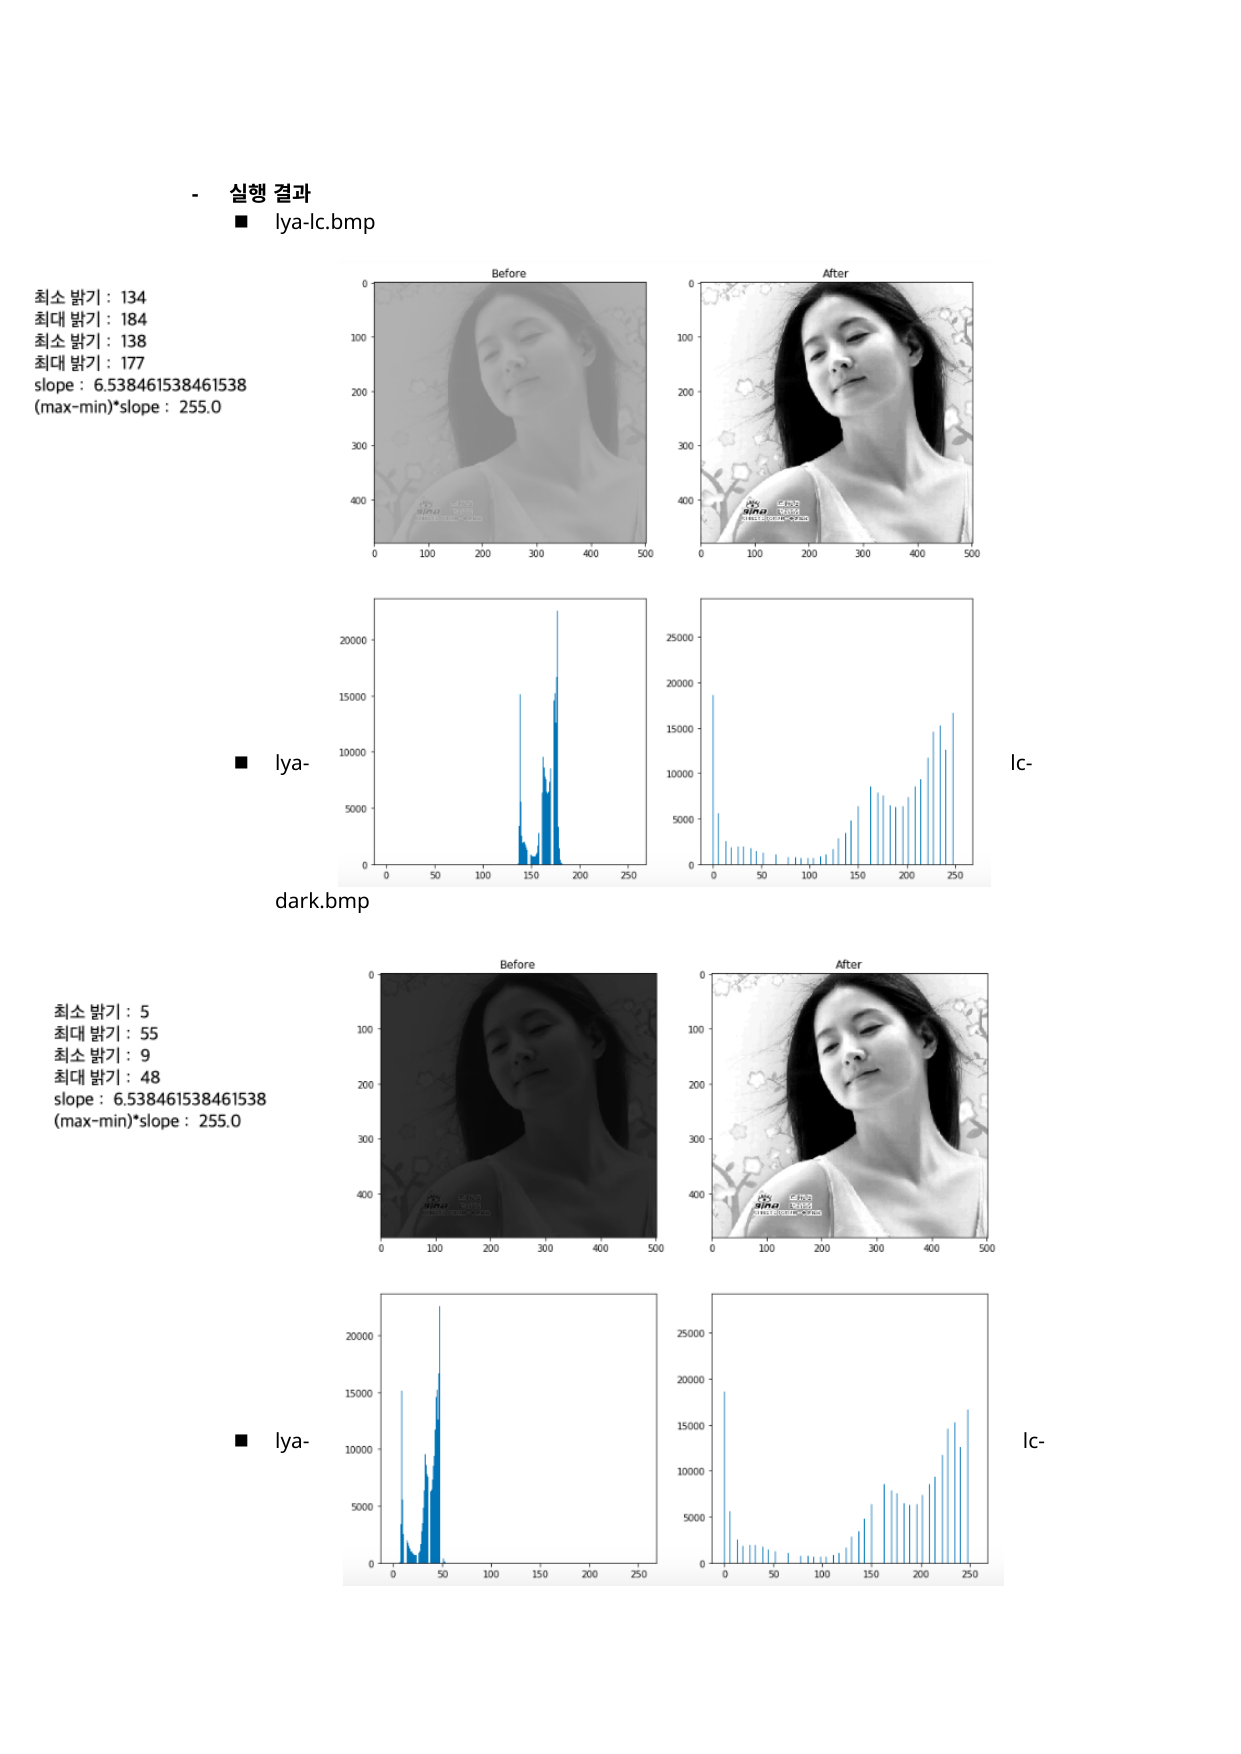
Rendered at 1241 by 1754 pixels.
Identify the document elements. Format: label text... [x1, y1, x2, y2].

list lya-lc-dark.bmp [233, 748, 1090, 915]
list lya-lc-bright.bmp [233, 1427, 342, 1455]
list lya-lc-bright.bmp [1004, 1427, 1090, 1455]
picture [46, 998, 286, 1138]
picture [25, 282, 265, 424]
picture [342, 951, 1004, 1586]
picture [337, 260, 992, 887]
list lya-lc.bmp [233, 207, 1090, 236]
list 실행 결과 [192, 177, 1090, 207]
